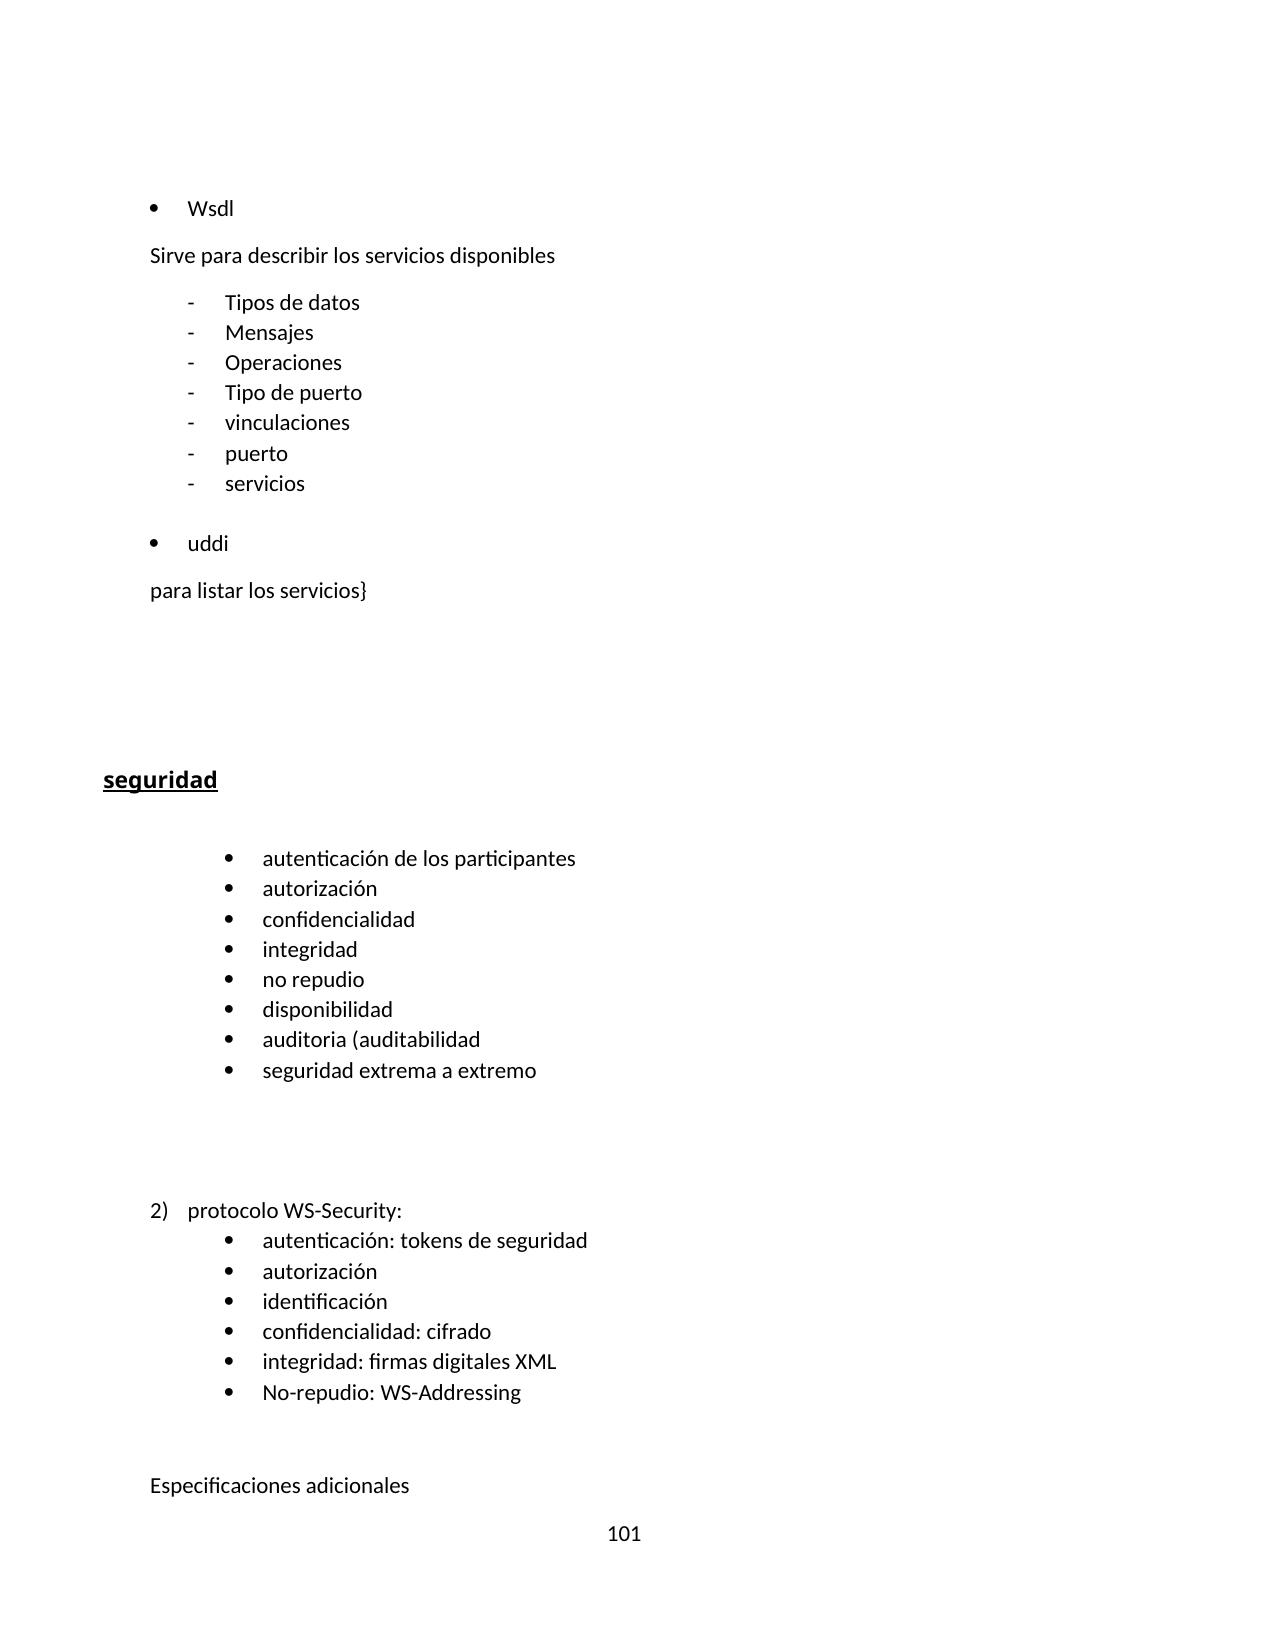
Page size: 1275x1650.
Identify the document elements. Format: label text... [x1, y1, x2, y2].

list seguridad extrema a extremo [225, 1056, 1098, 1084]
list vinculaciones [187, 408, 1098, 436]
list autenticación de los participantes [225, 844, 1098, 872]
list integridad [225, 935, 1098, 963]
list protocolo WS-Security: [150, 1196, 1098, 1224]
subtitle seguridad [103, 764, 1098, 795]
list auditoria (auditabilidad [225, 1026, 1098, 1053]
list confidencialidad: cifrado [225, 1317, 1098, 1345]
list no repudio [225, 965, 1098, 993]
list integridad: firmas digitales XML [225, 1347, 1098, 1375]
list servicios [187, 469, 1098, 497]
list Tipo de puerto [187, 378, 1098, 406]
list No-repudio: WS-Addressing [225, 1378, 1098, 1406]
list Wsdl [150, 194, 1098, 222]
list identificación [225, 1287, 1098, 1315]
list puerto [187, 439, 1098, 467]
list Tipos de datos [187, 288, 1098, 316]
list disponibilidad [225, 995, 1098, 1023]
text para listar los servicios} [150, 576, 1098, 604]
list autorización [225, 874, 1098, 902]
list Operaciones [187, 348, 1098, 376]
list autorización [225, 1257, 1098, 1285]
list uddi [150, 529, 1098, 557]
text Especificaciones adicionales [150, 1471, 1098, 1499]
list autenticación: tokens de seguridad [225, 1227, 1098, 1254]
text Sirve para describir los servicios disponibles [150, 241, 1098, 269]
list confidencialidad [225, 905, 1098, 933]
list Mensajes [187, 318, 1098, 346]
